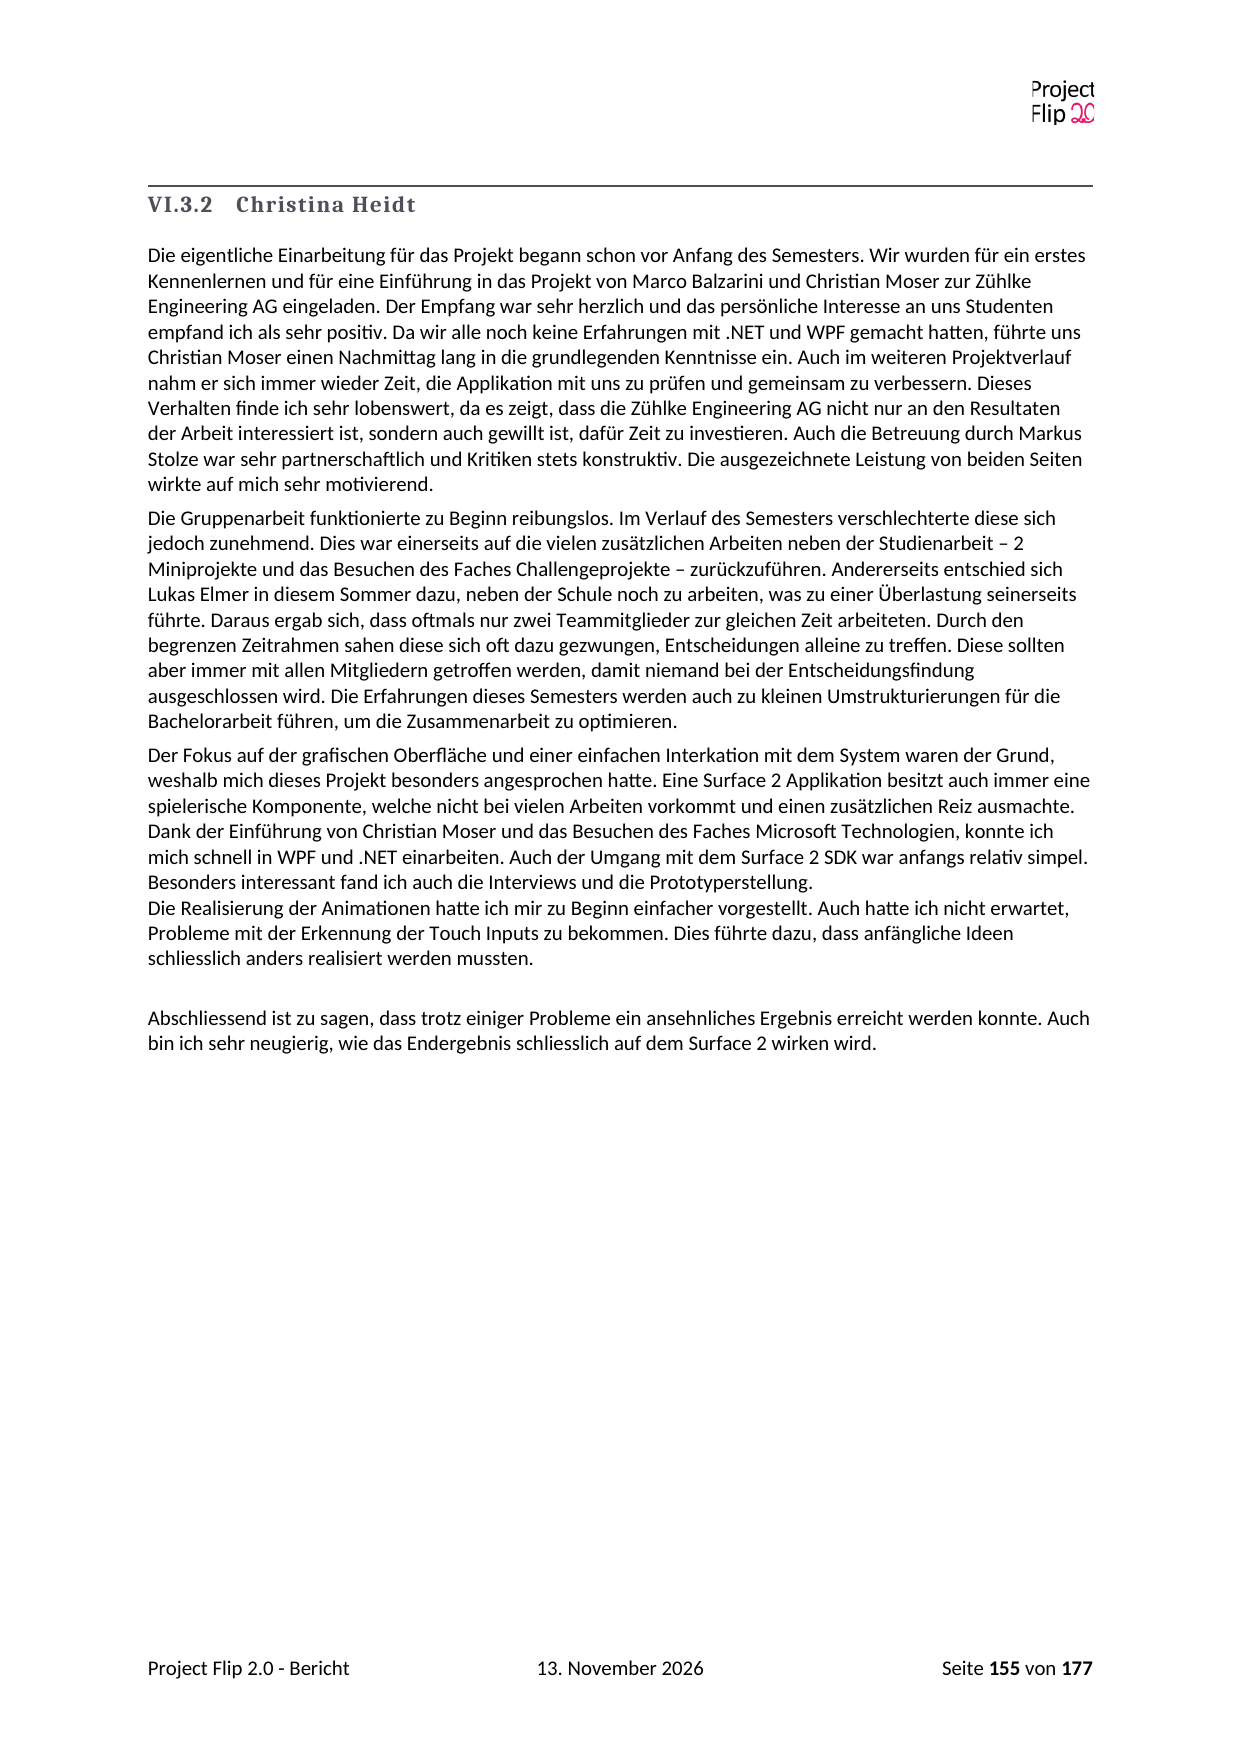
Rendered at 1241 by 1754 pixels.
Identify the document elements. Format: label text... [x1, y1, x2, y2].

text Die eigentliche Einarbeitung für das Projekt begann schon vor Anfang des Semesters. Wir wurden für ein erstes Kennenlernen und für eine Einführung in das Projekt von Marco Balzarini und Christian Moser zur Zühlke Engineering AG eingeladen. Der Empfang war sehr herzlich und das persönliche Interesse an uns Studenten empfand ich als sehr positiv. Da wir alle noch keine Erfahrungen mit .NET und WPF gemacht hatten, führte uns Christian Moser einen Nachmittag lang in die grundlegenden Kenntnisse ein. Auch im weiteren Projektverlauf nahm er sich immer wieder Zeit, die Applikation mit uns zu prüfen und gemeinsam zu verbessern. Dieses Verhalten finde ich sehr lobenswert, da es zeigt, dass die Zühlke Engineering AG nicht nur an den Resultaten der Arbeit interessiert ist, sondern auch gewillt ist, dafür Zeit zu investieren. Auch die Betreuung durch Markus Stolze war sehr partnerschaftlich und Kritiken stets konstruktiv. Die ausgezeichnete Leistung von beiden Seiten wirkte auf mich sehr motivierend. [148, 243, 1093, 497]
text Abschliessend ist zu sagen, dass trotz einiger Probleme ein ansehnliches Ergebnis erreicht werden konnte. Auch bin ich sehr neugierig, wie das Endergebnis schliesslich auf dem Surface 2 wirken wird. [148, 979, 1093, 1056]
text Der Fokus auf der grafischen Oberfläche und einer einfachen Interkation mit dem System waren der Grund, weshalb mich dieses Projekt besonders angesprochen hatte. Eine Surface 2 Applikation besitzt auch immer eine spielerische Komponente, welche nicht bei vielen Arbeiten vorkommt und einen zusätzlichen Reiz ausmachte. Dank der Einführung von Christian Moser und das Besuchen des Faches Microsoft Technologien, konnte ich mich schnell in WPF und .NET einarbeiten. Auch der Umgang mit dem Surface 2 SDK war anfangs relativ simpel. Besonders interessant fand ich auch die Interviews und die Prototyperstellung. Die Realisierung der Animationen hatte ich mir zu Beginn einfacher vorgestellt. Auch hatte ich nicht erwartet, Probleme mit der Erkennung der Touch Inputs zu bekommen. Dies führte dazu, dass anfängliche Ideen schliesslich anders realisiert werden mussten. [148, 742, 1093, 971]
text Die Gruppenarbeit funktionierte zu Beginn reibungslos. Im Verlauf des Semesters verschlechterte diese sich jedoch zunehmend. Dies war einerseits auf die vielen zusätzlichen Arbeiten neben der Studienarbeit – 2 Miniprojekte und das Besuchen des Faches Challengeprojekte – zurückzuführen. Andererseits entschied sich Lukas Elmer in diesem Sommer dazu, neben der Schule noch zu arbeiten, was zu einer Überlastung seinerseits führte. Daraus ergab sich, dass oftmals nur zwei Teammitglieder zur gleichen Zeit arbeiteten. Durch den begrenzen Zeitrahmen sahen diese sich oft dazu gezwungen, Entscheidungen alleine zu treffen. Diese sollten aber immer mit allen Mitgliedern getroffen werden, damit niemand bei der Entscheidungsfindung ausgeschlossen wird. Die Erfahrungen dieses Semesters werden auch zu kleinen Umstrukturierungen für die Bachelorarbeit führen, um die Zusammenarbeit zu optimieren. [148, 505, 1093, 734]
subtitle Christina Heidt [148, 187, 1093, 218]
picture [1081, 79, 1097, 124]
